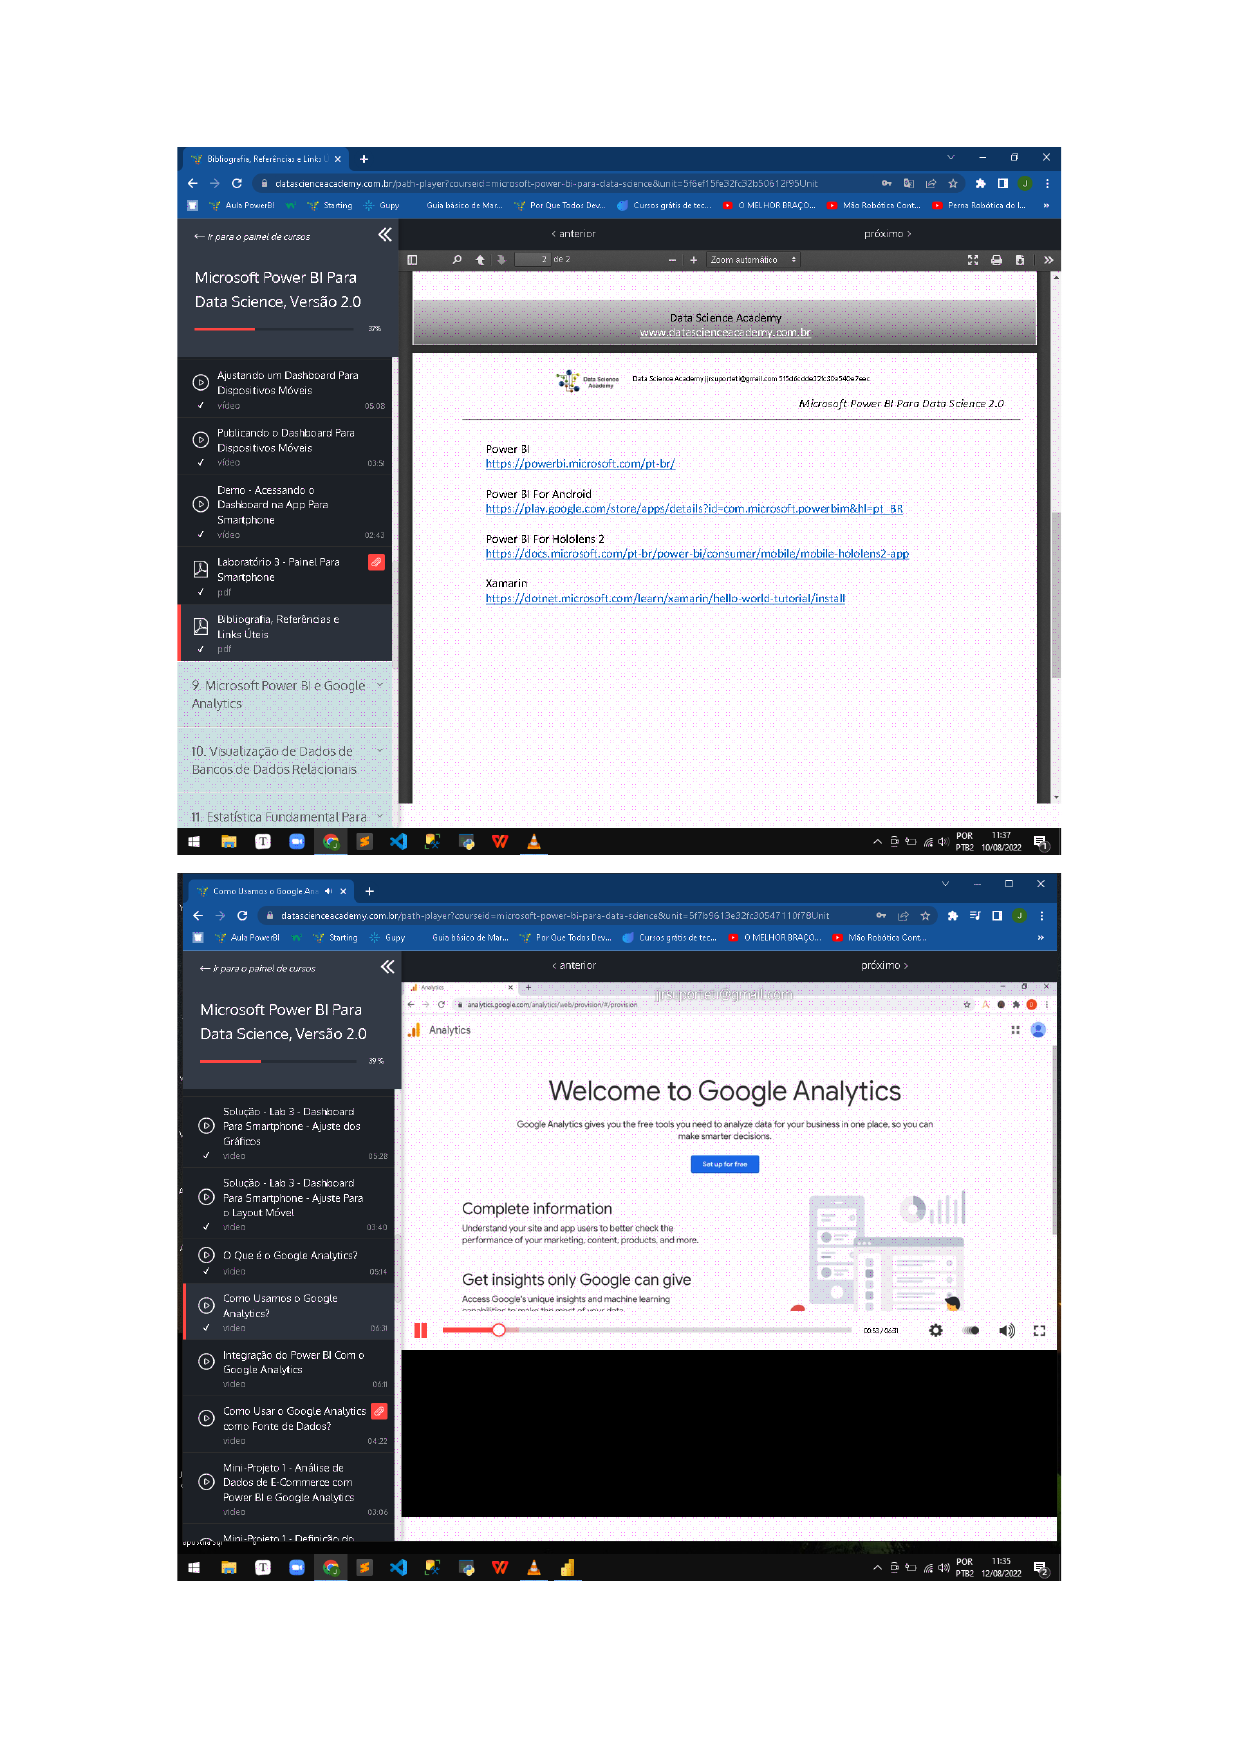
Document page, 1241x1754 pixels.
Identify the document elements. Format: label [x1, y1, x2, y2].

picture [177, 147, 1062, 855]
picture [177, 873, 1062, 1581]
